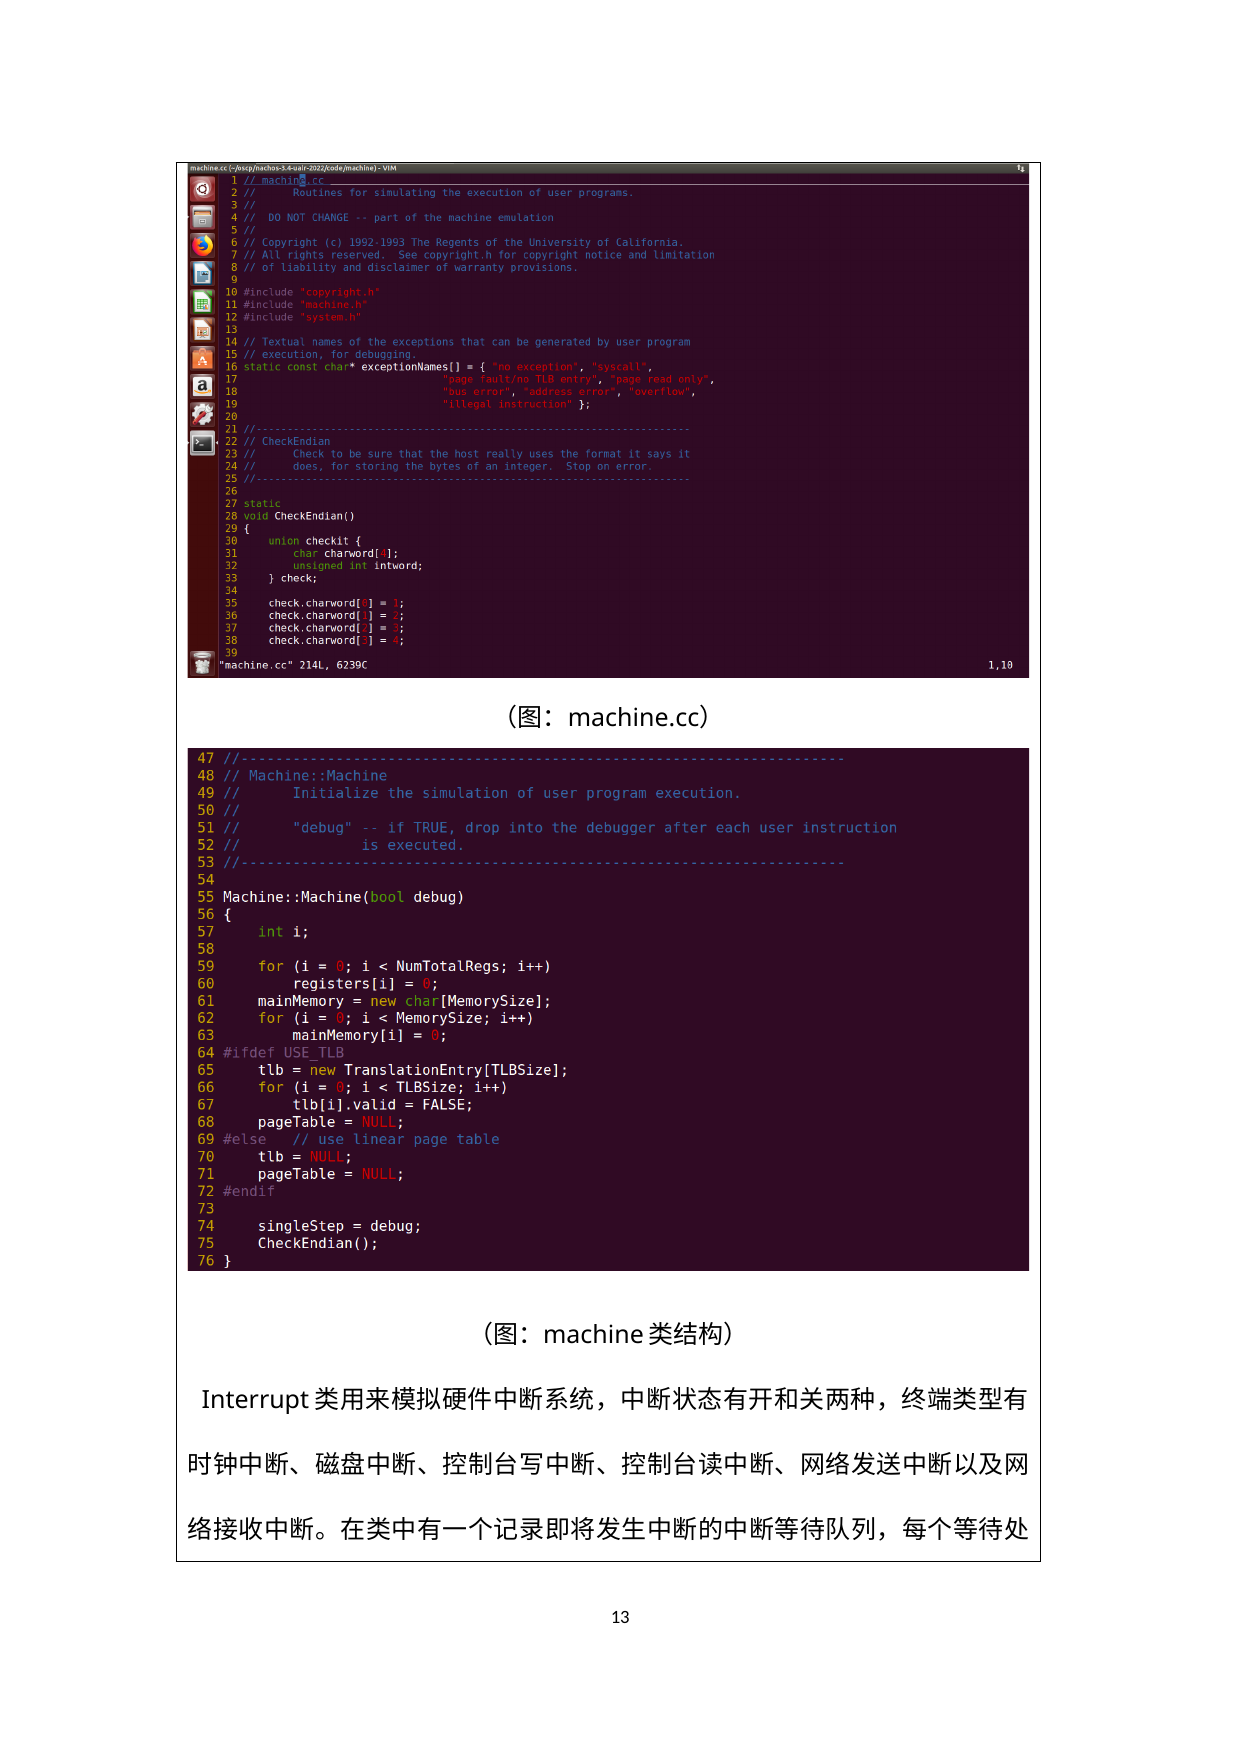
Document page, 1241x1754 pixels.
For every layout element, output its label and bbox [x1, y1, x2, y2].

table_cell [177, 163, 1040, 1561]
picture [187, 163, 1030, 678]
picture [187, 748, 1030, 1271]
